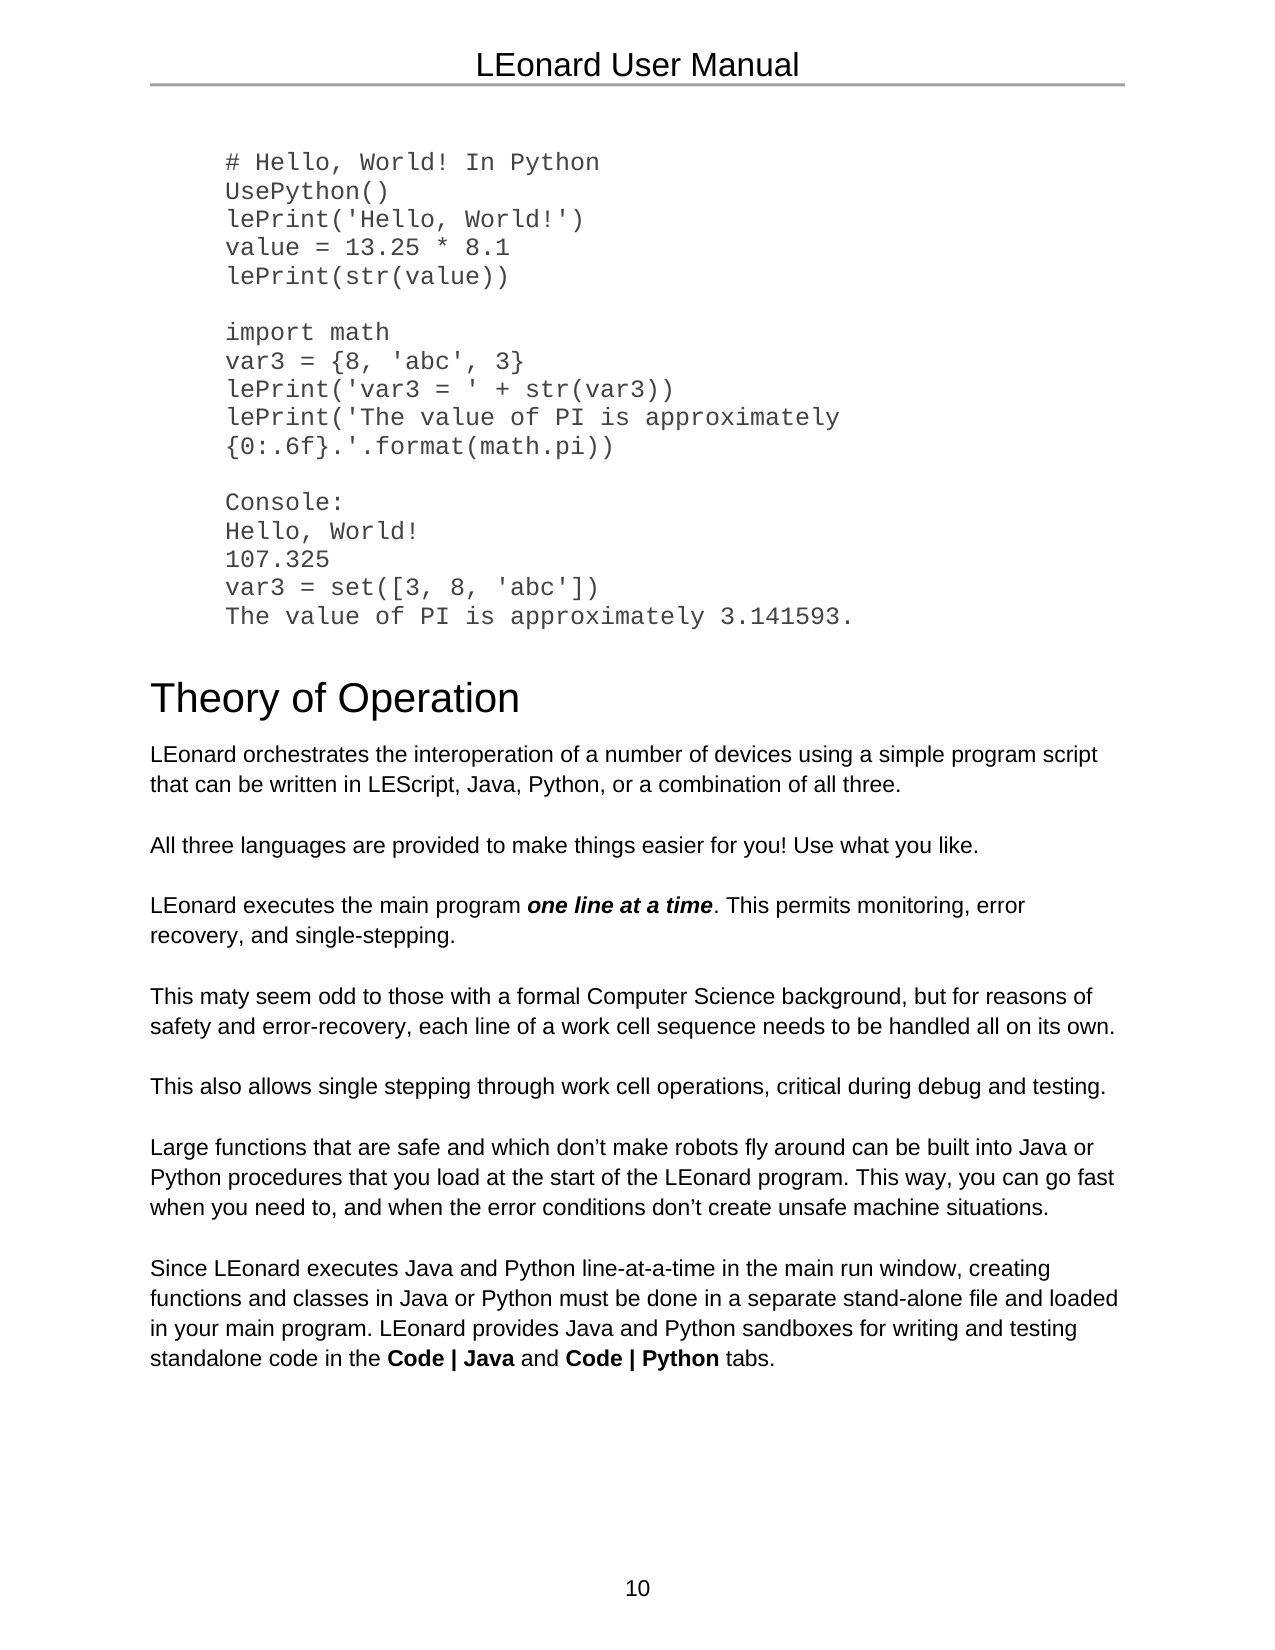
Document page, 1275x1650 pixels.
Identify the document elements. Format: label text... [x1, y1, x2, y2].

text lePrint('Hello, World!') [225, 207, 1125, 235]
text UsePython() [225, 178, 1125, 207]
text LEonard orchestrates the interoperation of a number of devices using a simple program script that can be written in LEScript, Java, Python, or a combination of all three. [150, 741, 1125, 797]
text Since LEonard executes Java and Python line-at-a-time in the main run window, creating functions and classes in Java or Python must be done in a separate stand-alone file and loaded in your main program. LEonard provides Java and Python sandboxes for writing and testing standalone code in the Code | Java and Code | Python tabs. [150, 1254, 1125, 1371]
text value = 13.25 * 8.1 [225, 235, 1125, 263]
text import math [225, 320, 1125, 348]
text This maty seem odd to those with a formal Computer Science background, but for reasons of safety and error-recovery, each line of a work cell sequence needs to be handled all on its own. [150, 983, 1125, 1039]
text lePrint('The value of PI is approximately {0:.6f}.'.format(math.pi)) [225, 405, 1125, 462]
text 107.325 [225, 547, 1125, 575]
text The value of PI is approximately 3.141593. [225, 603, 1125, 632]
text lePrint(str(value)) [225, 263, 1125, 292]
text Console: [225, 490, 1125, 518]
text # Hello, World! In Python [225, 150, 1125, 178]
text Large functions that are safe and which don’t make robots fly around can be built into Java or Python procedures that you load at the start of the LEonard program. This way, you can go fast when you need to, and when the error conditions don’t create unsafe machine situations. [150, 1134, 1125, 1220]
subtitle Theory of Operation [150, 673, 1125, 721]
text var3 = set([3, 8, 'abc']) [225, 575, 1125, 603]
text All three languages are provided to make things easier for you! Use what you like. [150, 832, 1125, 858]
text This also allows single stepping through work cell operations, critical during debug and testing. [150, 1073, 1125, 1099]
text Hello, World! [225, 518, 1125, 547]
text lePrint('var3 = ' + str(var3)) [225, 377, 1125, 405]
text var3 = {8, 'abc', 3} [225, 348, 1125, 377]
text LEonard executes the main program one line at a time. This permits monitoring, error recovery, and single-stepping. [150, 892, 1125, 948]
